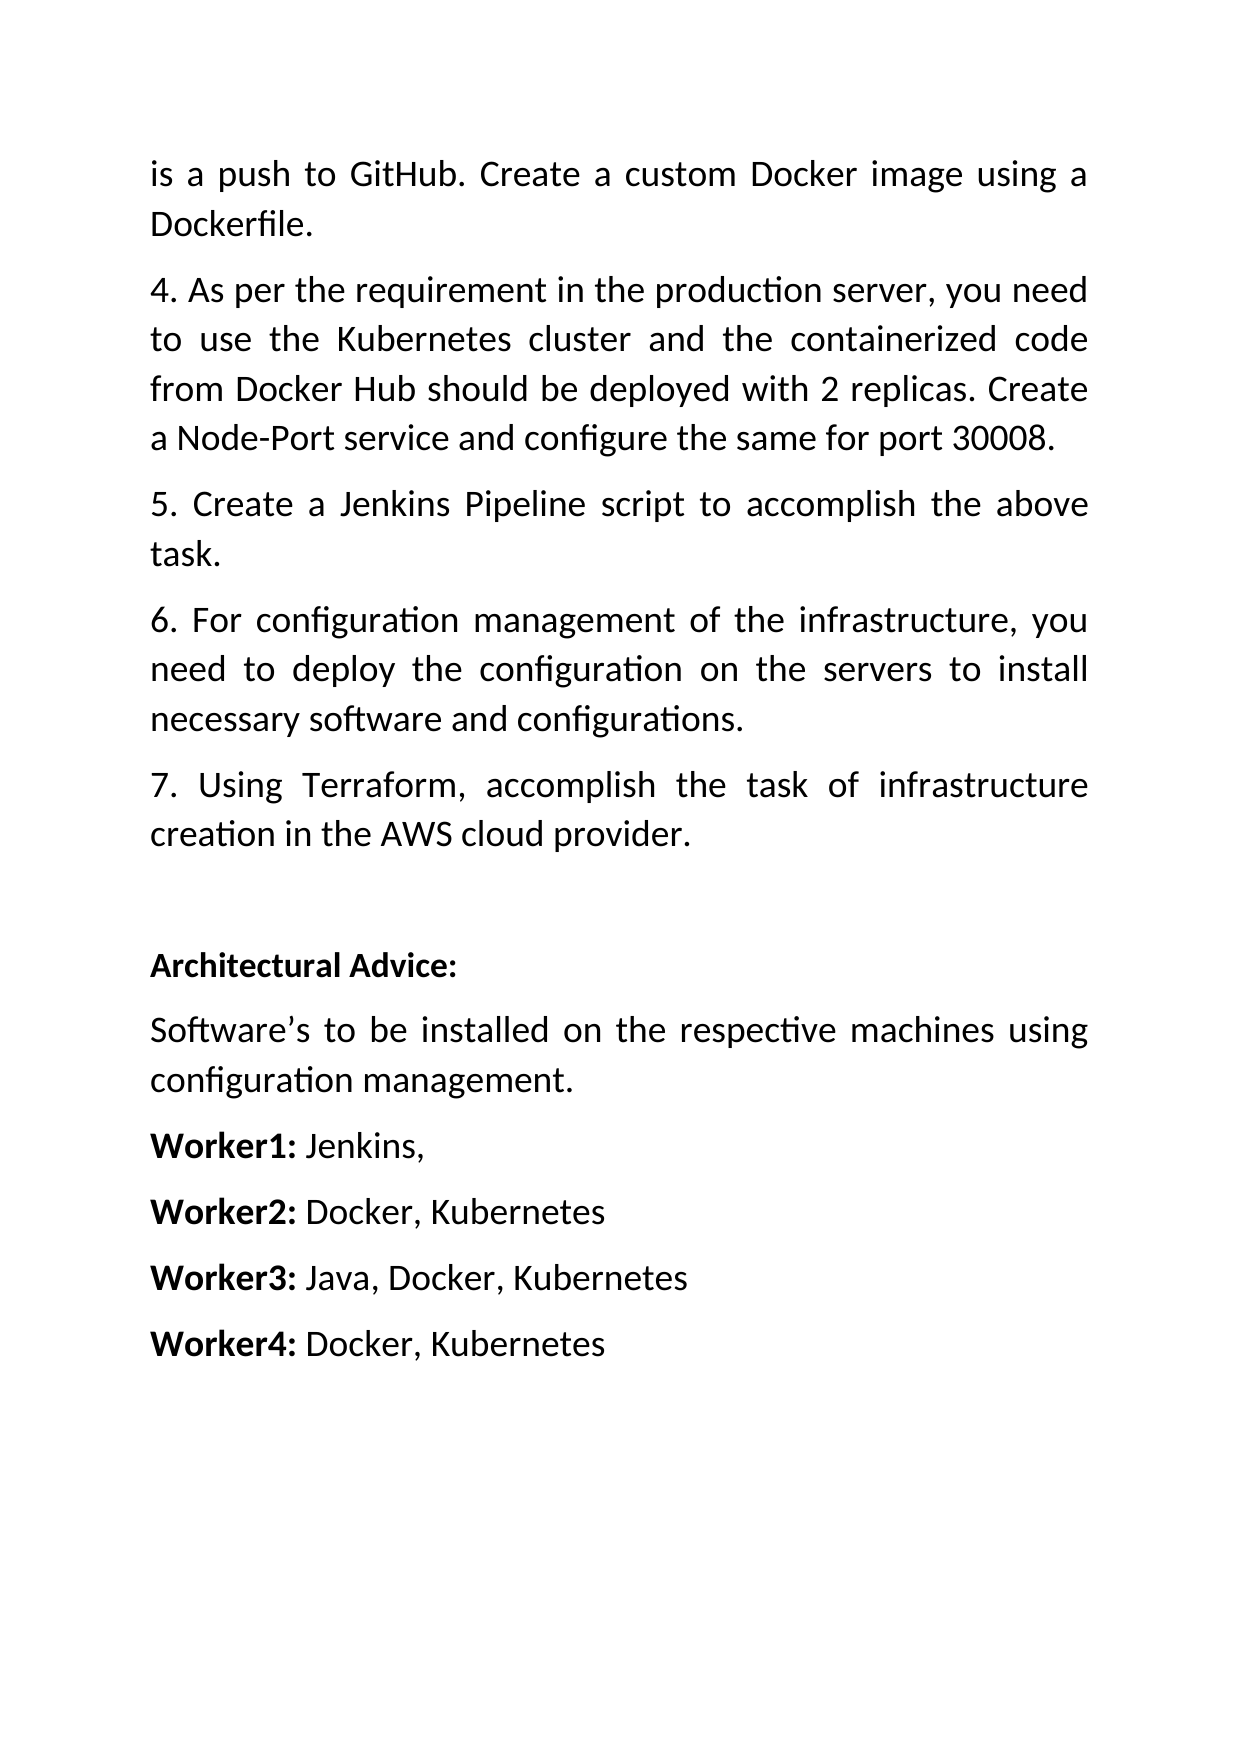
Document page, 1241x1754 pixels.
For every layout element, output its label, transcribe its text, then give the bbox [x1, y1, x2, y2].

text Worker4: Docker, Kubernetes [150, 1320, 1090, 1366]
text Worker2: Docker, Kubernetes [150, 1188, 1090, 1234]
text Software’s to be installed on the respective machines using configuration management. [150, 1006, 1090, 1101]
text 5. Create a Jenkins Pipeline script to accomplish the above task. [150, 480, 1090, 576]
text 4. As per the requirement in the production server, you need to use the Kubernetes cluster and the containerized code from Docker Hub should be deployed with 2 replicas. Create a Node-Port service and configure the same for port 30008. [150, 266, 1090, 460]
text 7. Using Terraform, accomplish the task of infrastructure creation in the AWS cloud provider. [150, 761, 1090, 856]
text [150, 150, 1090, 245]
text Architectural Advice: [150, 943, 1090, 986]
text Worker1: Jenkins, [150, 1122, 1090, 1167]
text 6. For configuration management of the infrastructure, you need to deploy the configuration on the servers to install necessary software and configurations. [150, 596, 1090, 741]
text Worker3: Java, Docker, Kubernetes [150, 1254, 1090, 1300]
